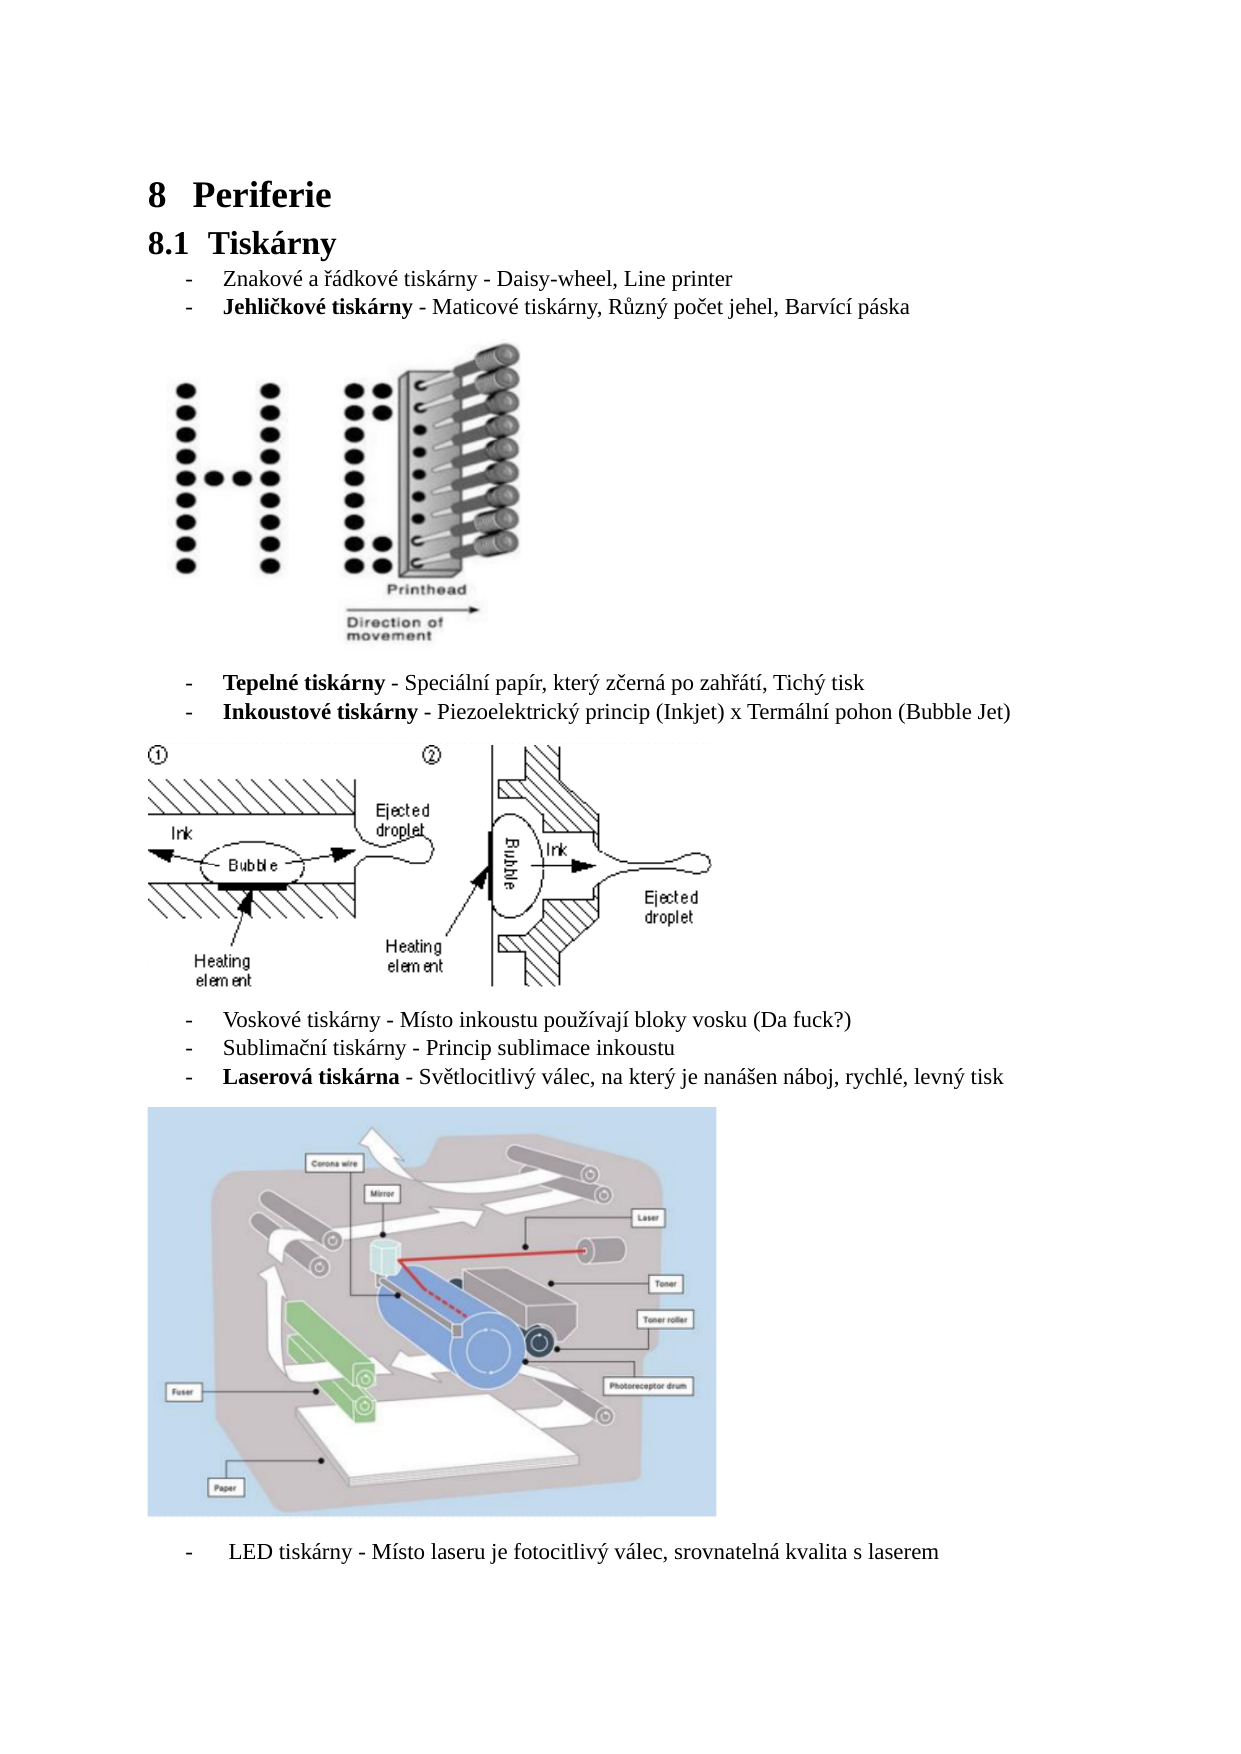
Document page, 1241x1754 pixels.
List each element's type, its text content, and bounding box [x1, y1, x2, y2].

list Voskové tiskárny - Místo inkoustu používají bloky vosku (Da fuck?) [185, 1006, 1093, 1032]
list Sublimační tiskárny - Princip sublimace inkoustu [185, 1034, 1093, 1061]
list Tepelné tiskárny - Speciální papír, který zčerná po zahřátí, Tichý tisk [185, 669, 1093, 696]
list Inkoustové tiskárny - Piezoelektrický princip (Inkjet) x Termální pohon (Bubble Jet) [185, 698, 1093, 724]
list Laserová tiskárna - Světlocitlivý válec, na který je nanášen náboj, rychlé, levný tisk [185, 1063, 1093, 1089]
list LED tiskárny - Místo laseru je fotocitlivý válec, srovnatelná kvalita s laserem [185, 1538, 1093, 1564]
list Jehličkové tiskárny - Maticové tiskárny, Různý počet jehel, Barvící páska [185, 293, 1093, 319]
subtitle Periferie [148, 173, 1093, 216]
list Znakové a řádkové tiskárny - Daisy-wheel, Line printer [185, 265, 1093, 291]
subtitle Tiskárny [148, 223, 1093, 262]
picture [147, 1107, 717, 1519]
picture [147, 338, 543, 651]
picture [147, 743, 712, 987]
